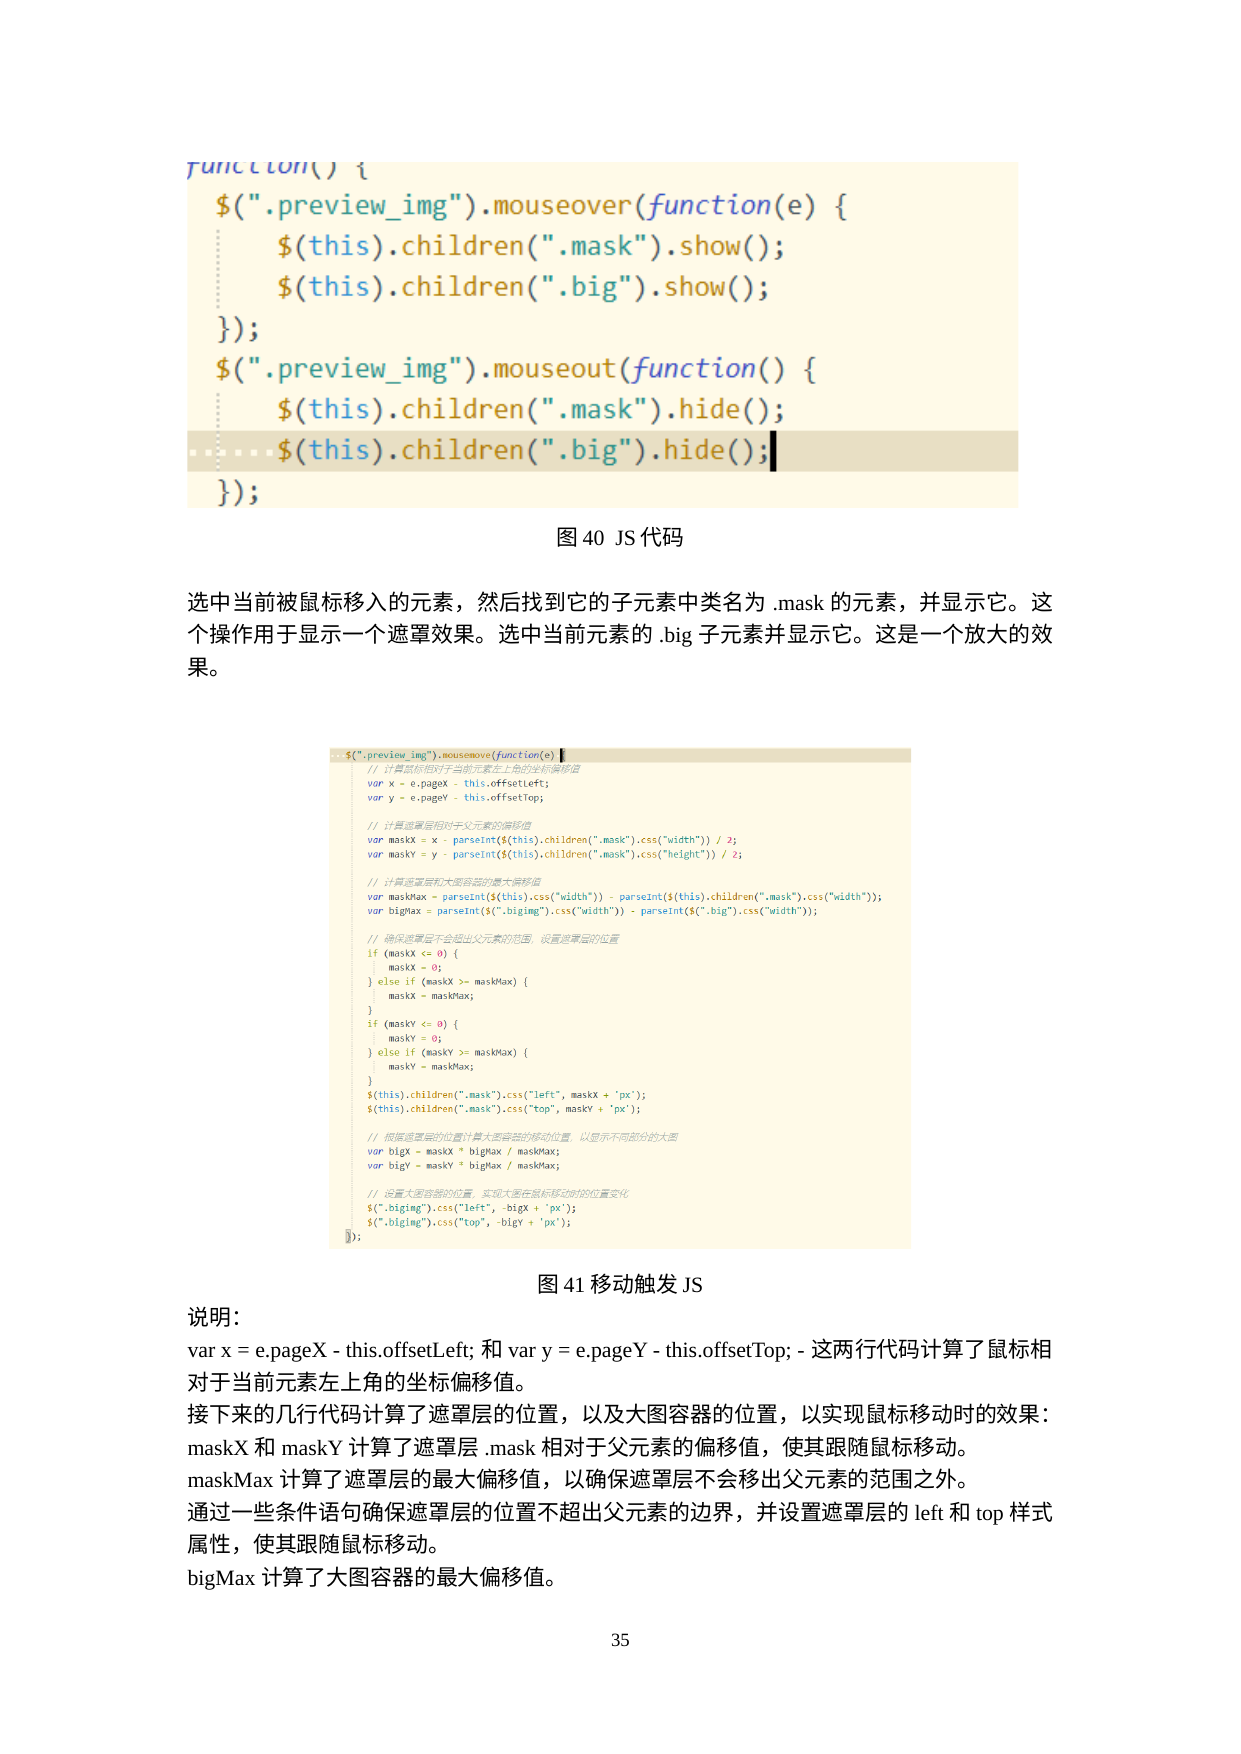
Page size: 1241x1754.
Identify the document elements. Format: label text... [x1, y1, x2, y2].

list 选中当前被鼠标移入的元素，然后找到它的子元素中类名为 .mask 的元素，并显示它。这个操作用于显示一个遮罩效果。选中当前元素的 .big 子元素并显示它。这是一个放大的效果。 [187, 584, 1053, 682]
list 说明： [187, 1299, 1053, 1332]
list 图40 JS代码 [187, 519, 1053, 552]
list maskMax 计算了遮罩层的最大偏移值，以确保遮罩层不会移出父元素的范围之外。 [187, 1462, 1053, 1494]
picture [329, 747, 912, 1249]
list 图41 移动触发JS [187, 1267, 1053, 1299]
list maskX 和 maskY 计算了遮罩层 .mask 相对于父元素的偏移值，使其跟随鼠标移动。 [187, 1429, 1053, 1462]
list bigMax 计算了大图容器的最大偏移值。 [187, 1559, 1053, 1592]
list 接下来的几行代码计算了遮罩层的位置，以及大图容器的位置，以实现鼠标移动时的效果： [187, 1397, 1053, 1429]
list var x = e.pageX - this.offsetLeft; 和 var y = e.pageY - this.offsetTop; - 这两行代码计算了鼠标相对于当前元素左上角的坐标偏移值。 [187, 1332, 1053, 1397]
picture [187, 162, 1019, 508]
list 通过一些条件语句确保遮罩层的位置不超出父元素的边界，并设置遮罩层的 left 和 top 样式属性，使其跟随鼠标移动。 [187, 1494, 1053, 1559]
